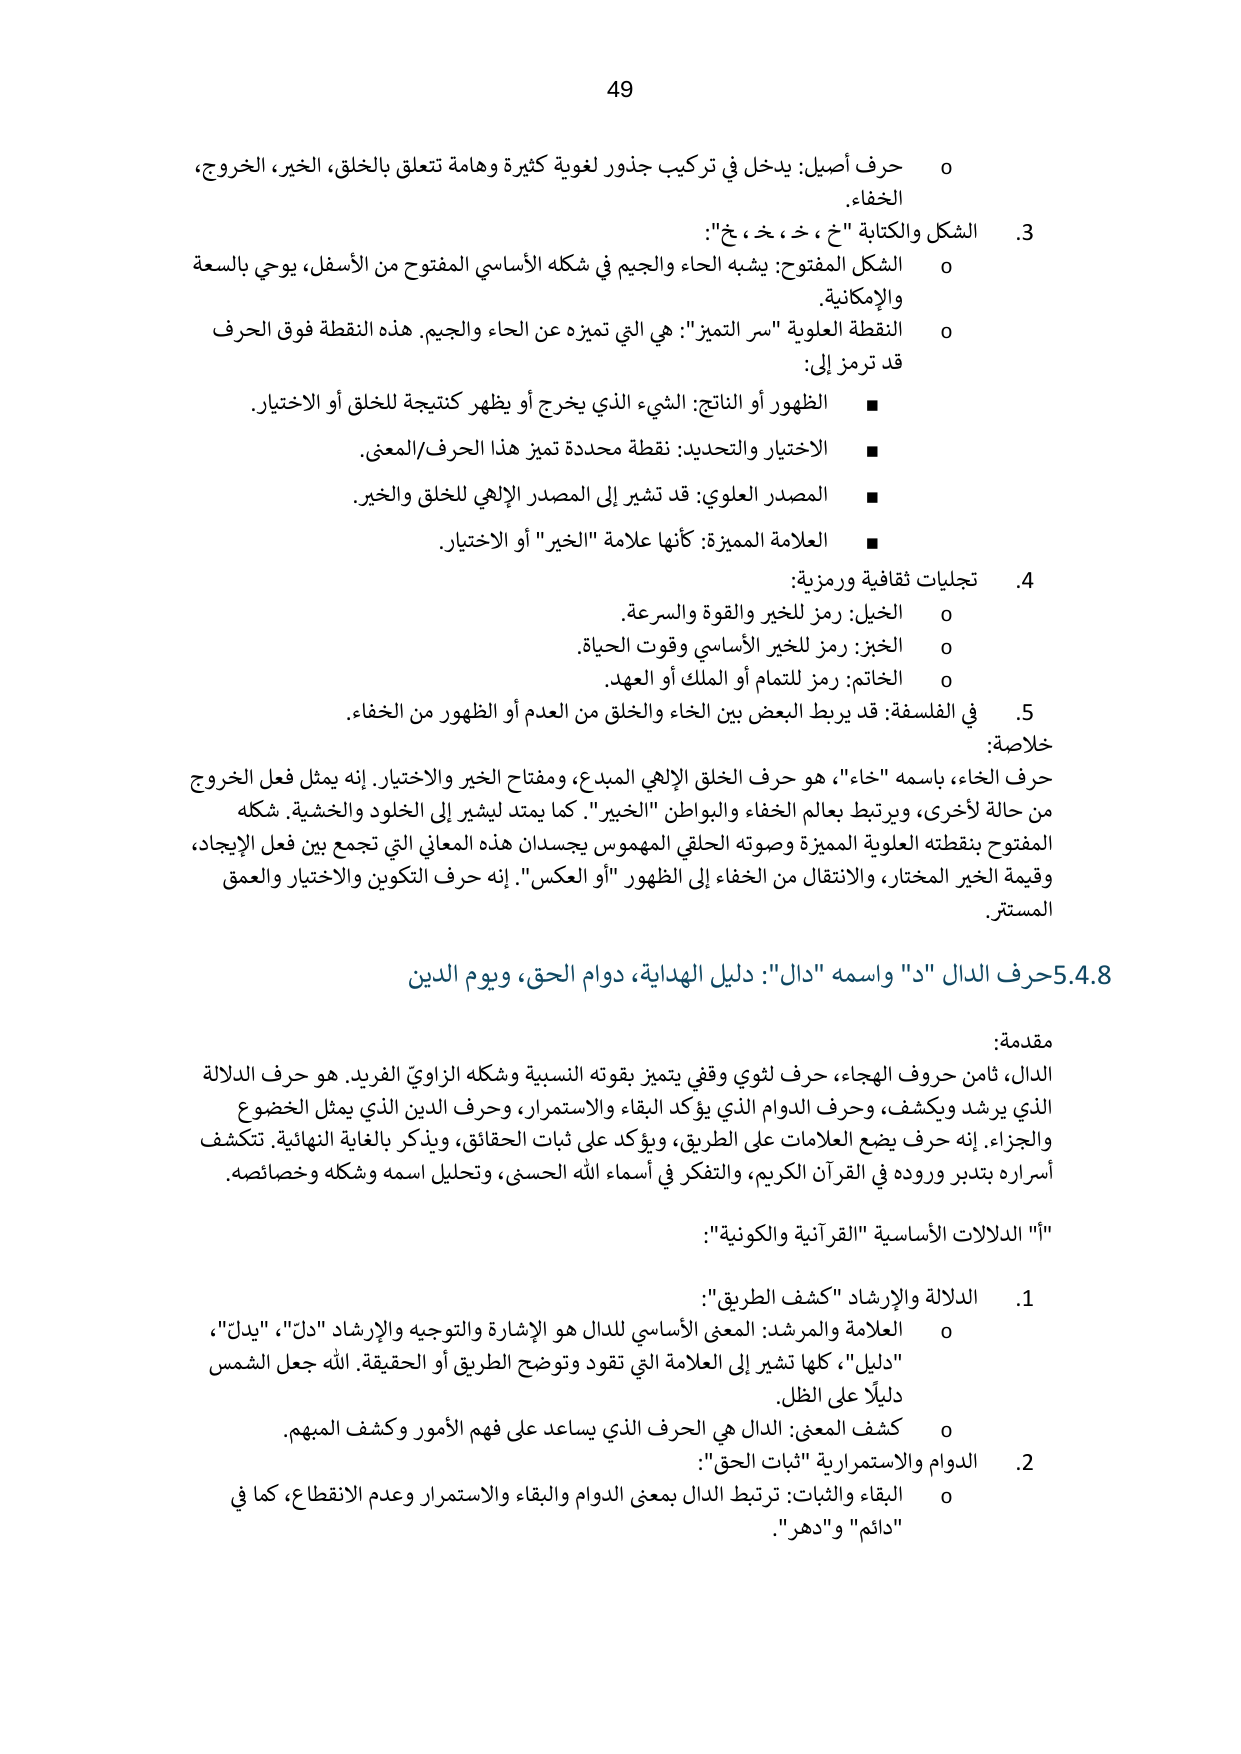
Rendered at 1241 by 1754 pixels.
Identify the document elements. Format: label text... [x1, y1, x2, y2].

list في الفلسفة: قد يربط البعض بين الخاء والخلق من العدم أو الظهور من الخفاء. [187, 696, 1015, 727]
list العلامة المميزة: كأنها علامة "الخير" أو الاختيار. [187, 518, 865, 561]
list العلامة والمرشد: المعنى الأساسي للدال هو الإشارة والتوجيه والإرشاد "دلّ"، "يدلّ"، "دليل"، كلها تشير إلى العلامة التي تقود وتوضح الطريق أو الحقيقة. الله جعل الشمس دليلًا على الظل. [187, 1315, 940, 1411]
list المصدر العلوي: قد تشير إلى المصدر الإلهي للخلق والخير. [187, 472, 865, 515]
list الظهور أو الناتج: الشيء الذي يخرج أو يظهر كنتيجة للخلق أو الاختيار. [187, 380, 865, 423]
list الخاتم: رمز للتمام أو الملك أو العهد. [187, 663, 940, 694]
list الدلالة والإرشاد "كشف الطريق": [187, 1282, 1015, 1312]
list الخبز: رمز للخير الأساسي وقوت الحياة. [187, 630, 940, 661]
list تجليات ثقافية ورمزية: [187, 564, 1015, 595]
text "أ" الدلالات الأساسية "القرآنية والكونية": [187, 1220, 1053, 1250]
list الشكل والكتابة "خ ، خـ ، ـخـ ، ـخ": [187, 216, 1015, 246]
list البقاء والثبات: ترتبط الدال بمعنى الدوام والبقاء والاستمرار وعدم الانقطاع، كما في "دائم" و"دهر". [187, 1479, 940, 1543]
list كشف المعنى: الدال هي الحرف الذي يساعد على فهم الأمور وكشف المبهم. [187, 1413, 940, 1444]
list حرف أصيل: يدخل في تركيب جذور لغوية كثيرة وهامة تتعلق بالخلق، الخير، الخروج، الخفاء. [187, 150, 940, 213]
list الشكل المفتوح: يشبه الحاء والجيم في شكله الأساسي المفتوح من الأسفل، يوحي بالسعة والإمكانية. [187, 249, 940, 312]
list الاختيار والتحديد: نقطة محددة تميز هذا الحرف/المعنى. [187, 426, 865, 469]
text مقدمة: الدال، ثامن حروف الهجاء، حرف لثوي وقفي يتميز بقوته النسبية وشكله الزاويّ الفريد. هو حرف الدلالة الذي يرشد ويكشف، وحرف الدوام الذي يؤكد البقاء والاستمرار، وحرف الدين الذي يمثل الخضوع والجزاء. إنه حرف يضع العلامات على الطريق، ويؤكد على ثبات الحقائق، ويذكر بالغاية النهائية. تتكشف أسراره بتدبر وروده في القرآن الكريم، والتفكر في أسماء الله الحسنى، وتحليل اسمه وشكله وخصائصه. [187, 1026, 1053, 1188]
list النقطة العلوية "سر التميز": هي التي تميزه عن الحاء والجيم. هذه النقطة فوق الحرف قد ترمز إلى: [187, 314, 940, 378]
list الخيل: رمز للخير والقوة والسرعة. [187, 597, 940, 628]
list الدوام والاستمرارية "ثبات الحق": [187, 1446, 1015, 1477]
subtitle حرف الدال "د" واسمه "دال": دليل الهداية، دوام الحق، ويوم الدين [187, 956, 1053, 991]
text خلاصة: حرف الخاء، باسمه "خاء"، هو حرف الخلق الإلهي المبدع، ومفتاح الخير والاختيار. إنه يمثل فعل الخروج من حالة لأخرى، ويرتبط بعالم الخفاء والبواطن "الخبير". كما يمتد ليشير إلى الخلود والخشية. شكله المفتوح بنقطته العلوية المميزة وصوته الحلقي المهموس يجسدان هذه المعاني التي تجمع بين فعل الإيجاد، وقيمة الخير المختار، والانتقال من الخفاء إلى الظهور "أو العكس". إنه حرف التكوين والاختيار والعمق المستتر. [187, 729, 1053, 924]
